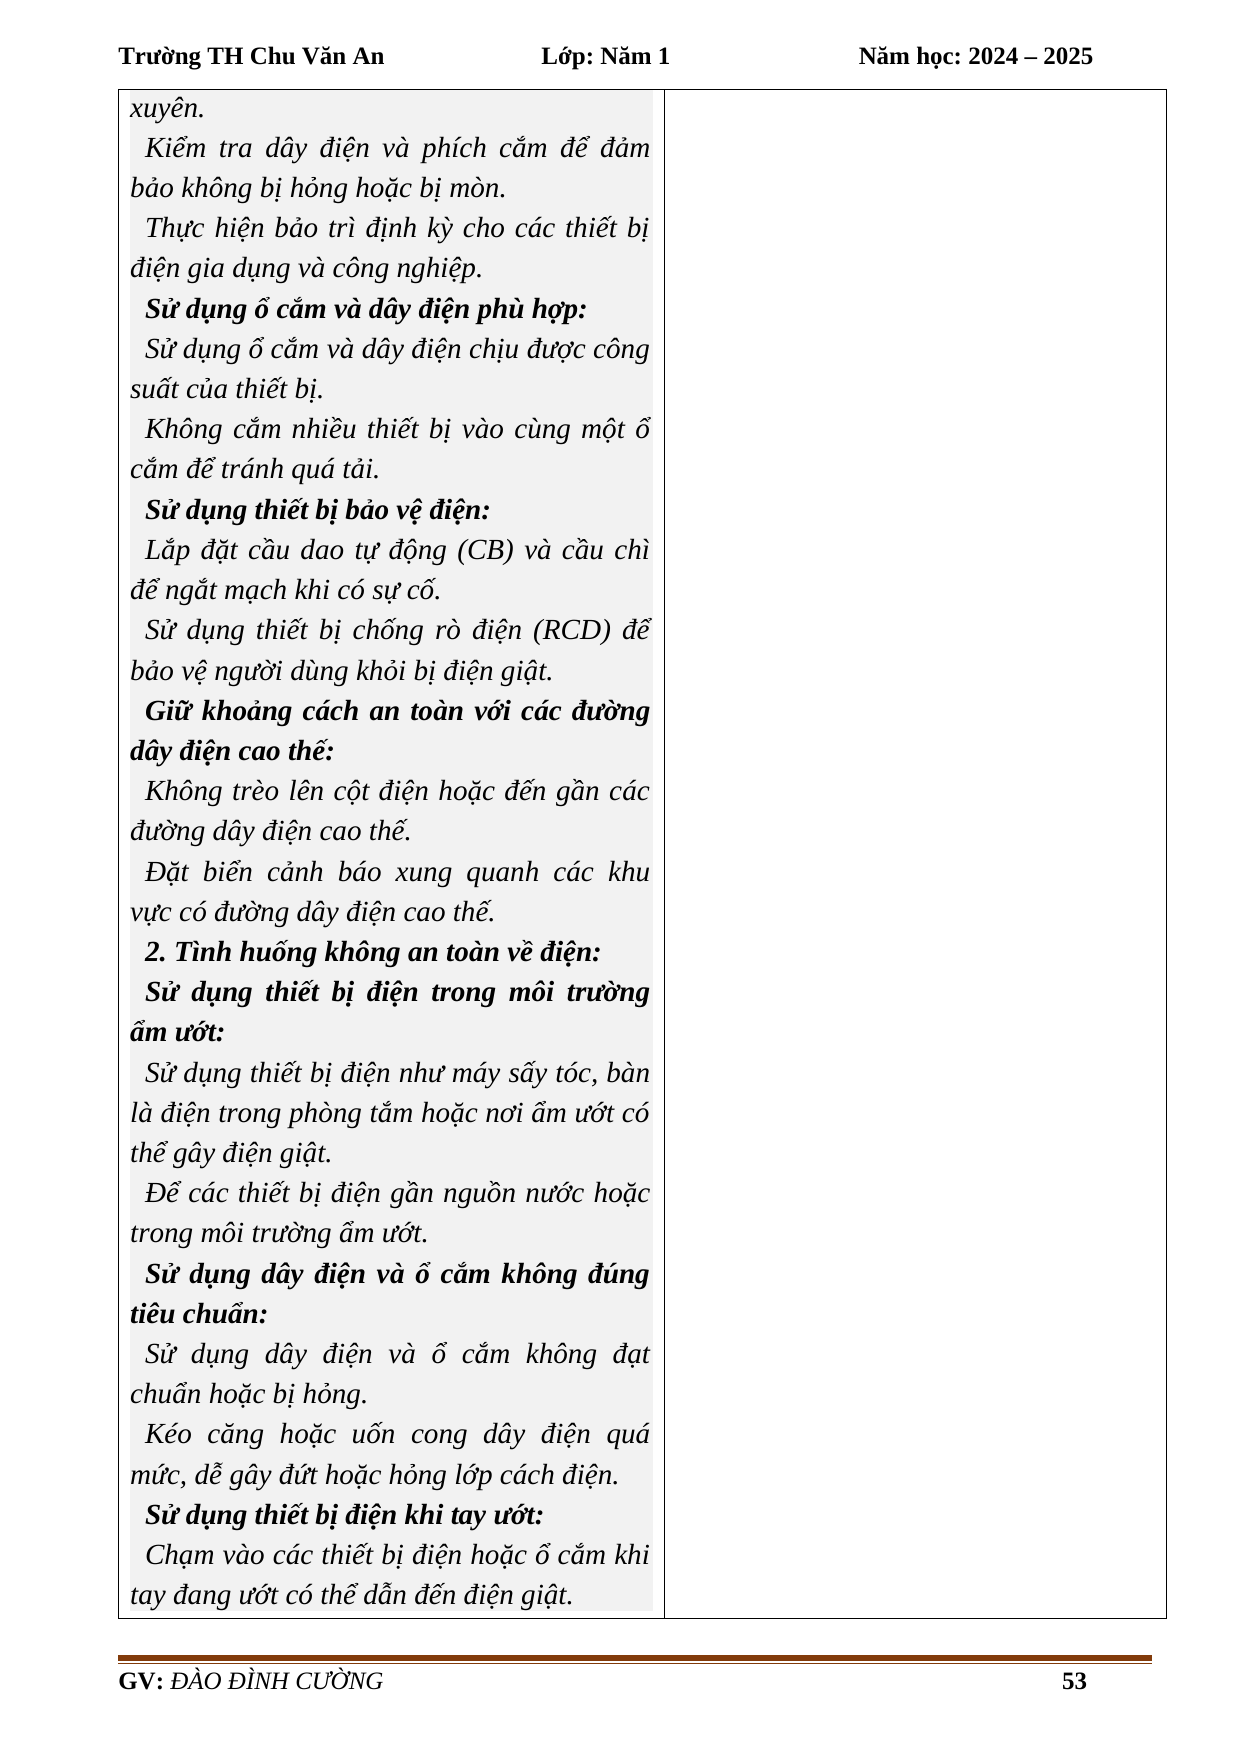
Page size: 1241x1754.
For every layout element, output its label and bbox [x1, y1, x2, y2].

table_cell [119, 90, 664, 1618]
table_cell [665, 90, 1166, 1618]
